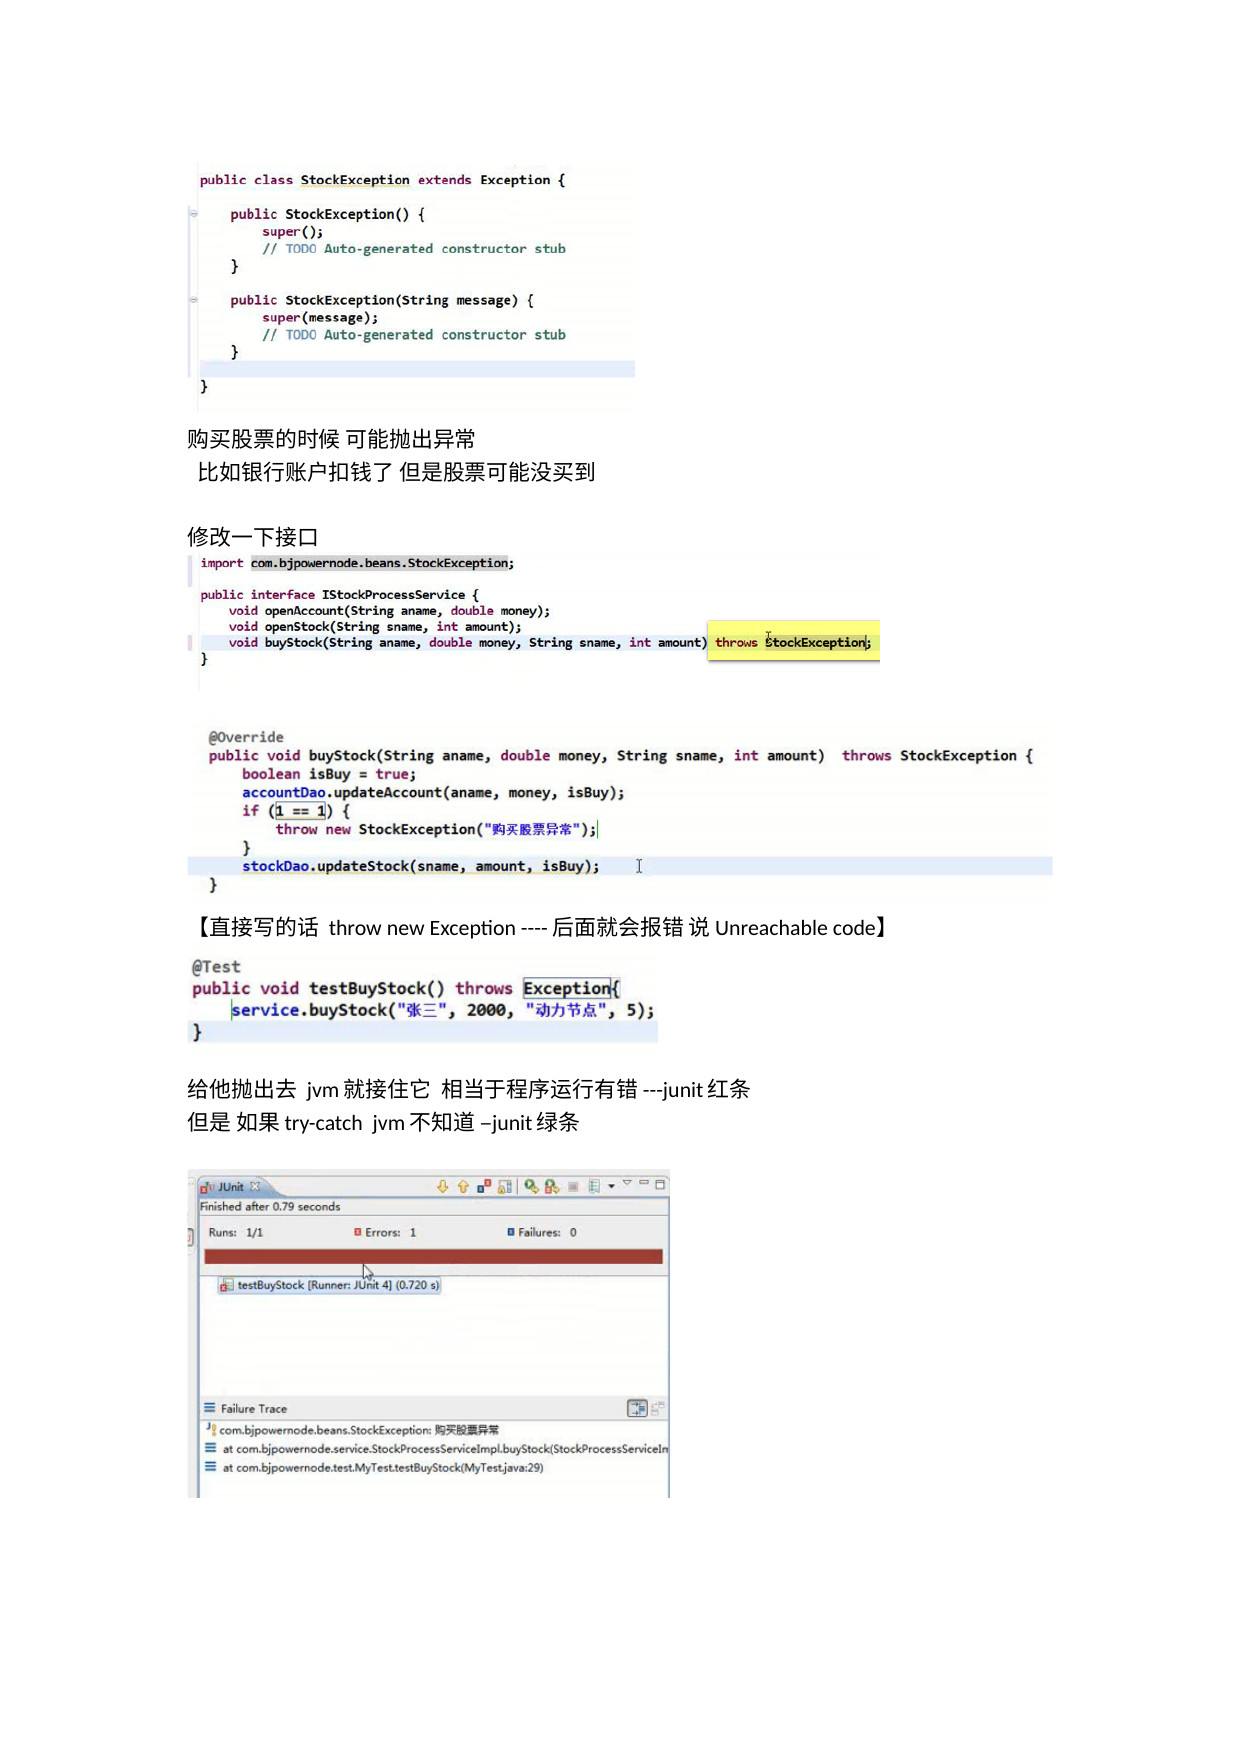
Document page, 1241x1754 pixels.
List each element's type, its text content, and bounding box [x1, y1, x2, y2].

text 【直接写的话 throw new Exception ---- 后面就会报错 说Unreachable code】 [187, 909, 1053, 942]
picture [187, 1169, 670, 1498]
picture [187, 552, 880, 691]
text 购买股票的时候 可能抛出异常 [187, 422, 1053, 454]
text 给他抛出去 jvm就接住它 相当于程序运行有错 ---junit红条 [187, 1072, 1053, 1104]
picture [187, 942, 659, 1063]
text 比如银行账户扣钱了 但是股票可能没买到 [187, 454, 1053, 487]
picture [187, 162, 636, 412]
picture [187, 714, 1053, 902]
text 但是 如果try-catch jvm不知道 –junit绿条 [187, 1104, 1053, 1137]
text 修改一下接口 [187, 519, 1053, 552]
